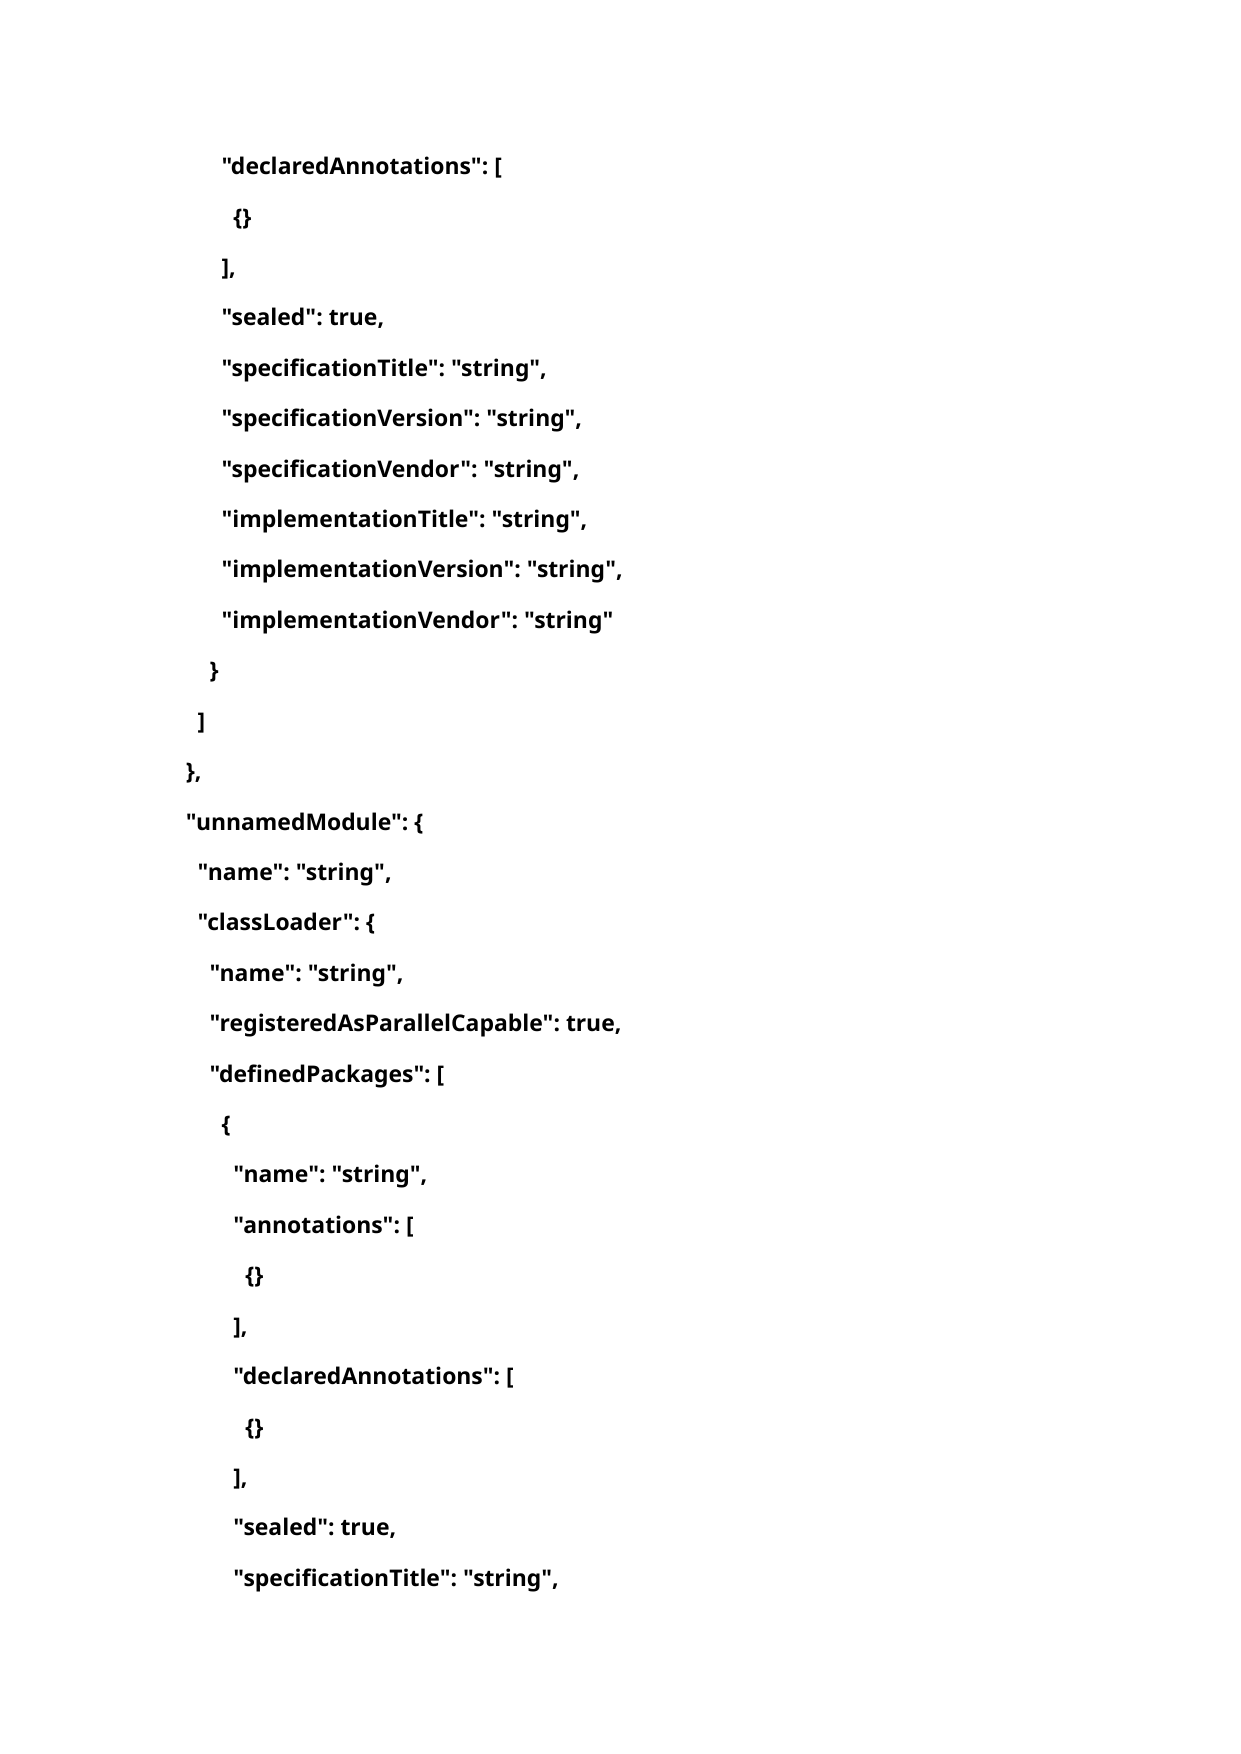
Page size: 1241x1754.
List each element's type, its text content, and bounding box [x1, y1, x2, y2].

text "specificationVersion": "string", [150, 402, 1090, 433]
text ] [150, 704, 1090, 736]
text "unnamedModule": { [150, 805, 1090, 837]
text "declaredAnnotations": [ [150, 1360, 1090, 1391]
text ], [150, 1309, 1090, 1341]
text "implementationVendor": "string" [150, 604, 1090, 635]
text "name": "string", [150, 856, 1090, 887]
text ], [150, 1461, 1090, 1492]
text "specificationTitle": "string", [150, 352, 1090, 383]
text "definedPackages": [ [150, 1057, 1090, 1089]
text } [150, 654, 1090, 685]
text {} [150, 200, 1090, 232]
text "annotations": [ [150, 1209, 1090, 1240]
text "implementationVersion": "string", [150, 553, 1090, 584]
text { [150, 1108, 1090, 1139]
text "declaredAnnotations": [ [150, 150, 1090, 181]
text }, [150, 755, 1090, 786]
text {} [150, 1410, 1090, 1442]
text "name": "string", [150, 957, 1090, 988]
text ], [150, 251, 1090, 282]
text "specificationVendor": "string", [150, 452, 1090, 484]
text "specificationTitle": "string", [150, 1562, 1090, 1593]
text "sealed": true, [150, 1511, 1090, 1542]
text "registeredAsParallelCapable": true, [150, 1007, 1090, 1038]
text "implementationTitle": "string", [150, 503, 1090, 534]
text {} [150, 1259, 1090, 1290]
text "sealed": true, [150, 301, 1090, 332]
text "name": "string", [150, 1158, 1090, 1189]
text "classLoader": { [150, 906, 1090, 937]
